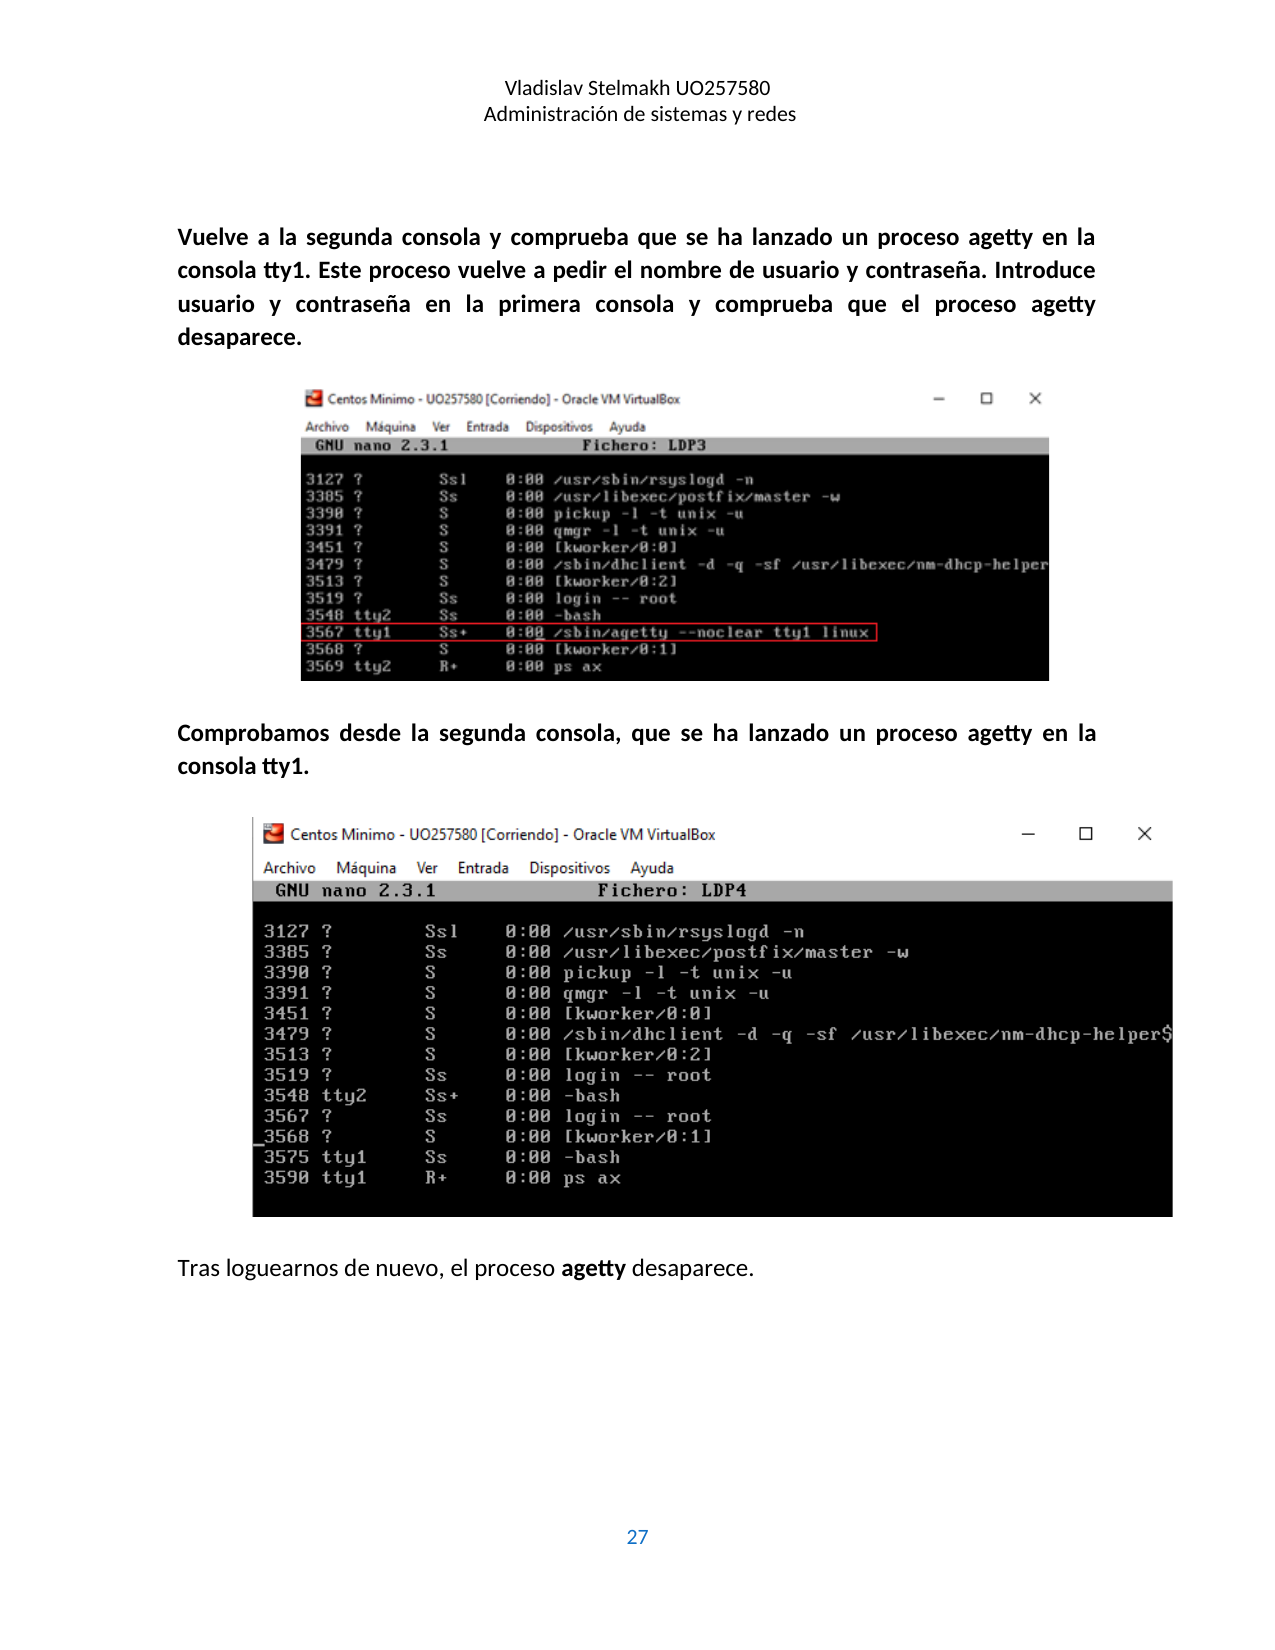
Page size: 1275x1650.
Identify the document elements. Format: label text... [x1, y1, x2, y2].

picture [252, 817, 1173, 1217]
list Tras loguearnos de nuevo, el proceso agetty desaparece. [177, 1253, 1098, 1283]
picture [300, 388, 1050, 681]
list Comprobamos desde la segunda consola, que se ha lanzado un proceso agetty en la consola tty1. [177, 717, 1098, 781]
list Vuelve a la segunda consola y comprueba que se ha lanzado un proceso agetty en la consola tty1. Este proceso vuelve a pedir el nombre de usuario y contraseña. Introduce usuario y contraseña en la primera consola y comprueba que el proceso agetty desaparece. [177, 221, 1098, 352]
